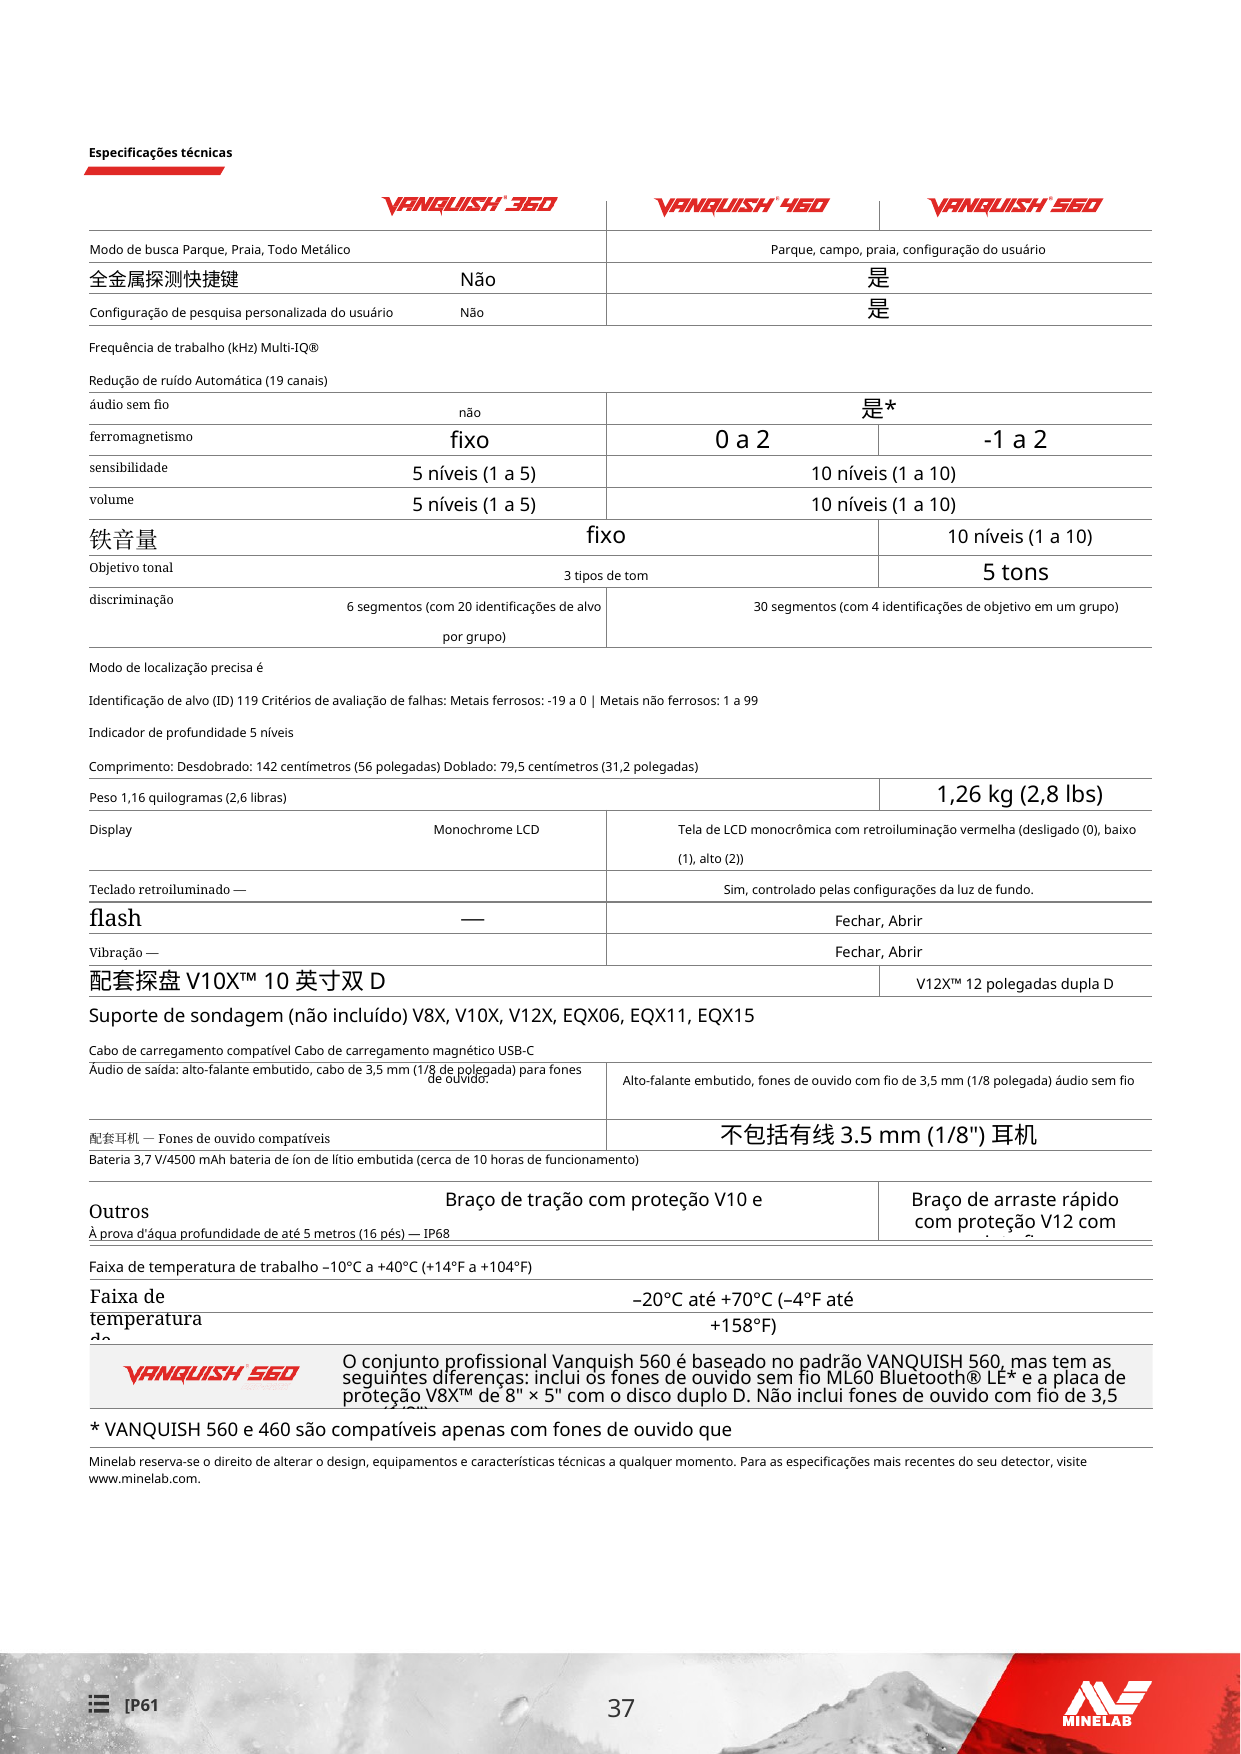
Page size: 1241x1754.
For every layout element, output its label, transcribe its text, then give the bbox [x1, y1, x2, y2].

table_cell 10 níveis (1 a 10) [607, 488, 1152, 518]
table_cell 5 níveis (1 a 5) [254, 456, 606, 487]
table_cell 6 segmentos (com 20 identificações de alvo por grupo) [254, 588, 606, 647]
table_cell 铁音量 [89, 520, 254, 555]
table_cell Modo de busca Parque, Praia, Todo Metálico [89, 231, 606, 262]
text Comprimento: Desdobrado: 142 centímetros (56 polegadas) Doblado: 79,5 centímetros (31,2 polegadas) [88, 744, 1166, 778]
table_cell Objetivo tonal [89, 556, 254, 587]
table_cell 10 níveis (1 a 10) [607, 456, 1152, 487]
text Redução de ruído Automática (19 canais) [88, 359, 1166, 392]
text Identificação de alvo (ID) 119 Critérios de avaliação de falhas: Metais ferrosos: -19 a 0 | Metais não ferrosos: 1 a 99 [88, 679, 1166, 712]
text Faixa de temperatura de trabalho –10°C a +40°C (+14°F a +104°F) [88, 1248, 1166, 1279]
text Cabo de carregamento compatível Cabo de carregamento magnético USB-C [88, 1028, 1166, 1062]
text Modo de localização precisa é [88, 648, 1166, 679]
text Suporte de sondagem (não incluído) V8X, V10X, V12X, EQX06, EQX11, EQX15 [88, 997, 1166, 1028]
table_cell 30 segmentos (com 4 identificações de objetivo em um grupo) [607, 588, 1152, 647]
table_cell 配套探盘 V10X™ 10 英寸双 D [89, 966, 879, 996]
table_cell 5 níveis (1 a 5) [254, 488, 606, 518]
table_header 是* [607, 393, 1152, 424]
table_cell ferromagnetismo [89, 425, 254, 455]
table_cell volume [89, 488, 254, 518]
table_cell 3 tipos de tom [254, 556, 878, 587]
table_header [880, 201, 1152, 230]
table_cell Display Monochrome LCD [89, 811, 606, 870]
table_cell 5 tons [879, 556, 1152, 587]
table_cell 10 níveis (1 a 10) [879, 520, 1152, 555]
table_cell Sim, controlado pelas configurações da luz de fundo. [607, 871, 1152, 901]
text Bateria 3,7 V/4500 mAh bateria de íon de lítio embutida (cerca de 10 horas de funcionamento) [88, 1151, 1166, 1168]
table_cell Configuração de pesquisa personalizada do usuário Não [89, 294, 606, 325]
table_cell 不包括有线 3.5 mm (1/8") 耳机 [607, 1120, 1152, 1150]
picture [122, 1364, 300, 1390]
table_cell -1 a 2 [879, 425, 1152, 455]
table_header 1,26 kg (2,8 lbs) [880, 779, 1152, 809]
table_cell sensibilidade [89, 456, 254, 487]
table_header Áudio de saída: alto-falante embutido, cabo de 3,5 mm (1/8 de polegada) para fones de ouvido. [89, 1063, 606, 1118]
table_header [607, 201, 879, 230]
picture [0, 1649, 1241, 1754]
table_cell 全金属探测快捷键 Não [89, 263, 606, 293]
table_cell 配套耳机 — Fones de ouvido compatíveis [89, 1120, 606, 1150]
table_cell Vibração — [89, 934, 606, 964]
text À prova d'água profundidade de até 5 metros (16 pés) — IP68 [88, 1212, 1166, 1246]
table_cell 是 [607, 263, 1152, 293]
table_header [89, 201, 606, 230]
table_cell Fechar, Abrir [607, 903, 1152, 933]
table_header não [254, 393, 606, 424]
table_cell discriminação [89, 588, 254, 647]
table_cell Teclado retroiluminado — [89, 871, 606, 901]
table_cell Parque, campo, praia, configuração do usuário [607, 231, 1152, 262]
table_cell flash — [89, 903, 606, 933]
picture [504, 197, 558, 211]
table_header Peso 1,16 quilogramas (2,6 libras) [89, 779, 879, 809]
table_cell fixo [254, 520, 878, 555]
table_cell Fechar, Abrir [607, 934, 1152, 964]
table_cell V12X™ 12 polegadas dupla D [880, 966, 1152, 996]
table_cell 是 [607, 294, 1152, 325]
table_cell fixo [254, 425, 606, 455]
text Minelab reserva-se o direito de alterar o design, equipamentos e características técnicas a qualquer momento. Para as especificações mais recentes do seu detector, visite www.minelab.com. [88, 1453, 1166, 1487]
text Indicador de profundidade 5 níveis [88, 712, 1166, 744]
table_cell 0 a 2 [607, 425, 878, 455]
subtitle Especificações técnicas [88, 104, 1166, 171]
table_header Alto-falante embutido, fones de ouvido com fio de 3,5 mm (1/8 polegada) áudio sem fio [607, 1063, 1152, 1118]
text Frequência de trabalho (kHz) Multi-IQ® [88, 326, 1166, 359]
table_cell Tela de LCD monocrômica com retroiluminação vermelha (desligado (0), baixo (1), alto (2)) [607, 811, 1152, 870]
table_header áudio sem fio [89, 393, 254, 424]
